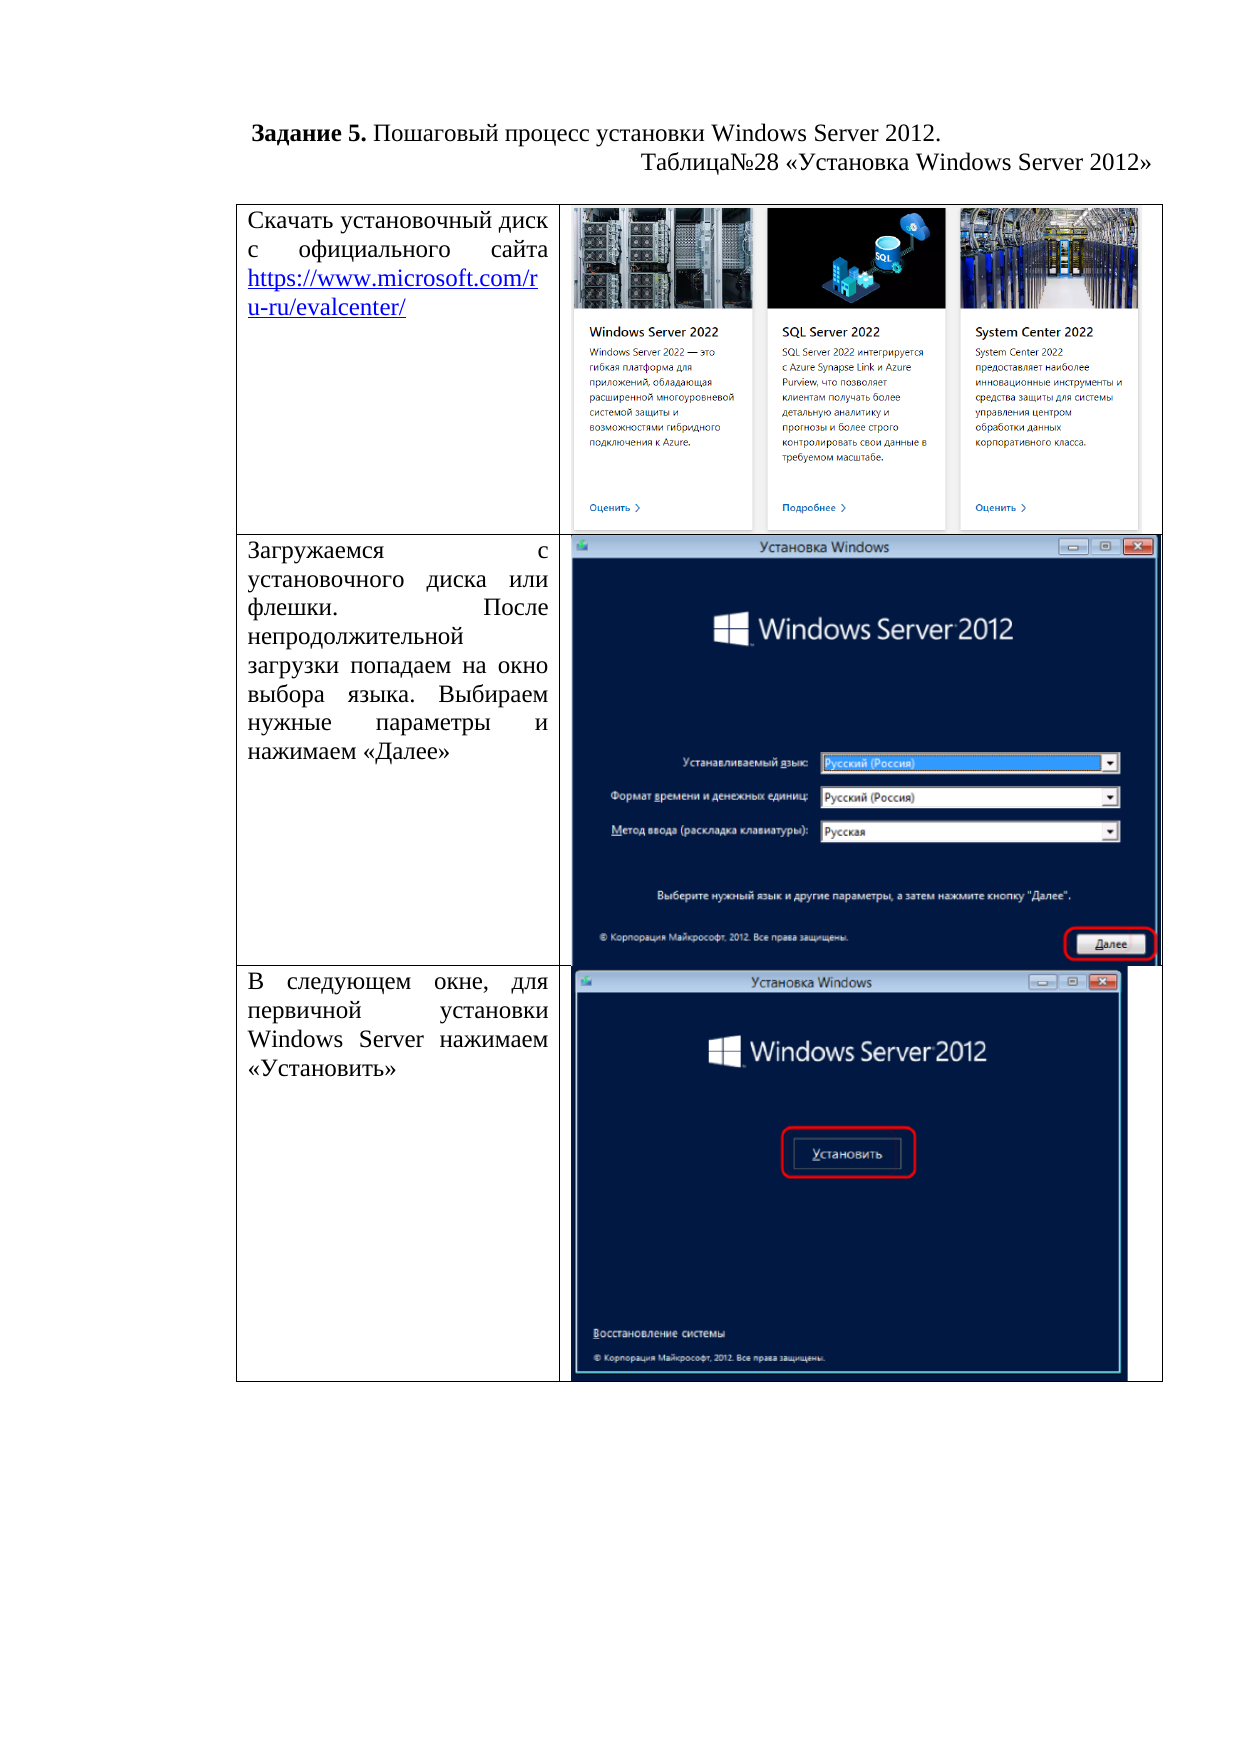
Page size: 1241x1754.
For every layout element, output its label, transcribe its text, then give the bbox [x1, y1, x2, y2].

picture [571, 205, 1143, 534]
table_cell [1128, 966, 1162, 1381]
table_header [1143, 205, 1162, 534]
table_header Скачать установочный диск с официального сайта https://www.microsoft.com/ru-ru/evalcenter/ [237, 205, 559, 534]
table_header [560, 205, 571, 534]
table_cell Загружаемся с установочного диска или флешки. После непродолжительной загрузки попадаем на окно выбора языка. Выбираем нужные параметры и нажимаем «Далее» [237, 535, 559, 965]
text Задание 5. Пошаговый процесс установки Windows Server 2012. [177, 118, 1152, 147]
table_cell [560, 535, 571, 965]
table_cell [560, 966, 571, 1381]
text Таблица№28 «Установка Windows Server 2012» [259, 147, 1152, 176]
picture [571, 535, 1161, 1381]
table_cell В следующем окне, для первичной установки Windows Server нажимаем «Установить» [237, 966, 559, 1381]
